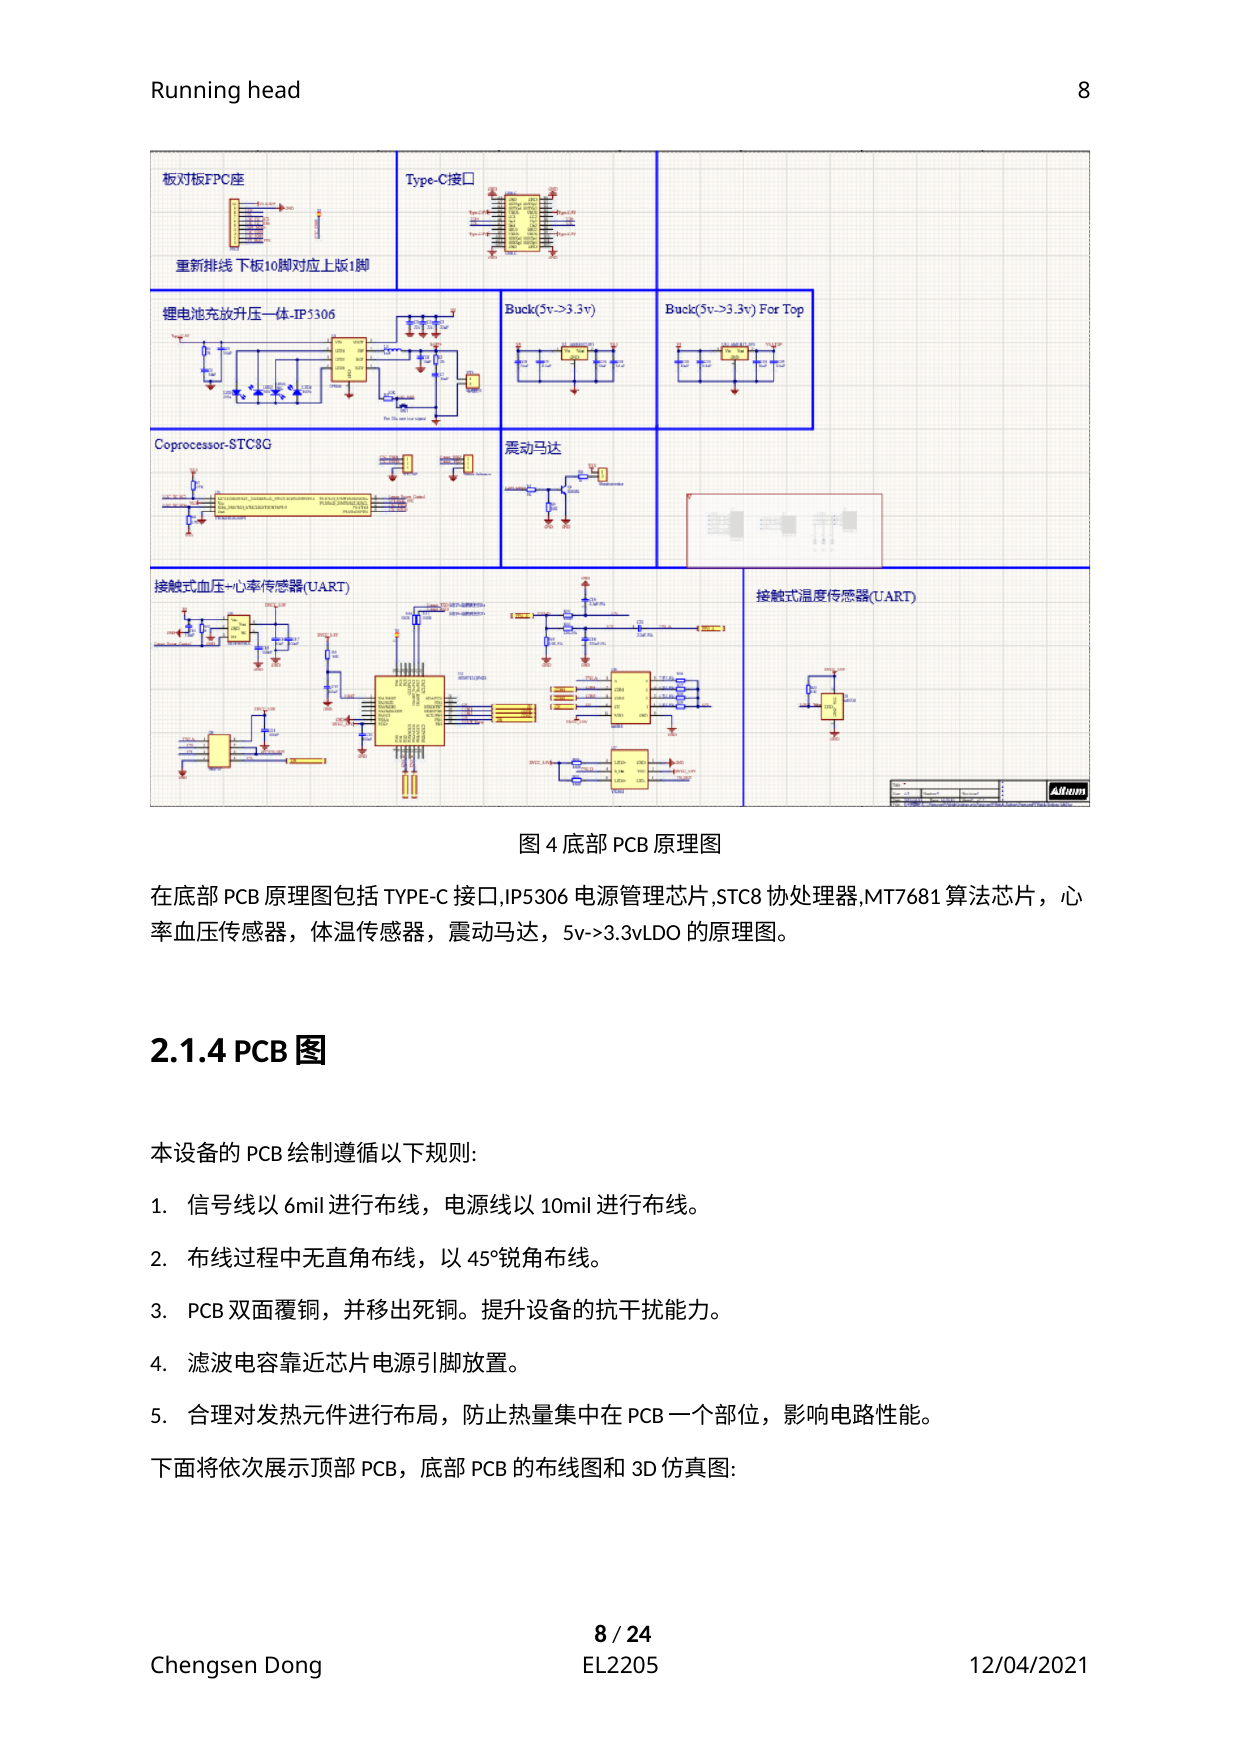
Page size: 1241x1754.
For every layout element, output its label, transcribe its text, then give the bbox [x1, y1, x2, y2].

text 在底部PCB原理图包括TYPE-C接口,IP5306电源管理芯片,STC8协处理器,MT7681算法芯片，心率血压传感器，体温传感器，震动马达，5v->3.3vLDO的原理图。 [150, 878, 1090, 947]
text 本设备的PCB绘制遵循以下规则: [150, 1134, 1090, 1168]
list 合理对发热元件进行布局，防止热量集中在PCB一个部位，影响电路性能。 [150, 1397, 1090, 1430]
text 下面将依次展示顶部PCB，底部PCB的布线图和3D仿真图: [150, 1449, 1090, 1483]
picture [150, 150, 1091, 807]
subtitle 2.1.4 PCB图 [150, 1024, 1090, 1072]
list PCB双面覆铜，并移出死铜。提升设备的抗干扰能力。 [150, 1292, 1090, 1325]
list 滤波电容靠近芯片电源引脚放置。 [150, 1344, 1090, 1378]
text 图4底部PCB原理图 [150, 826, 1090, 859]
list 信号线以6mil进行布线，电源线以10mil进行布线。 [150, 1187, 1090, 1220]
list 布线过程中无直角布线，以45°锐角布线。 [150, 1239, 1090, 1273]
